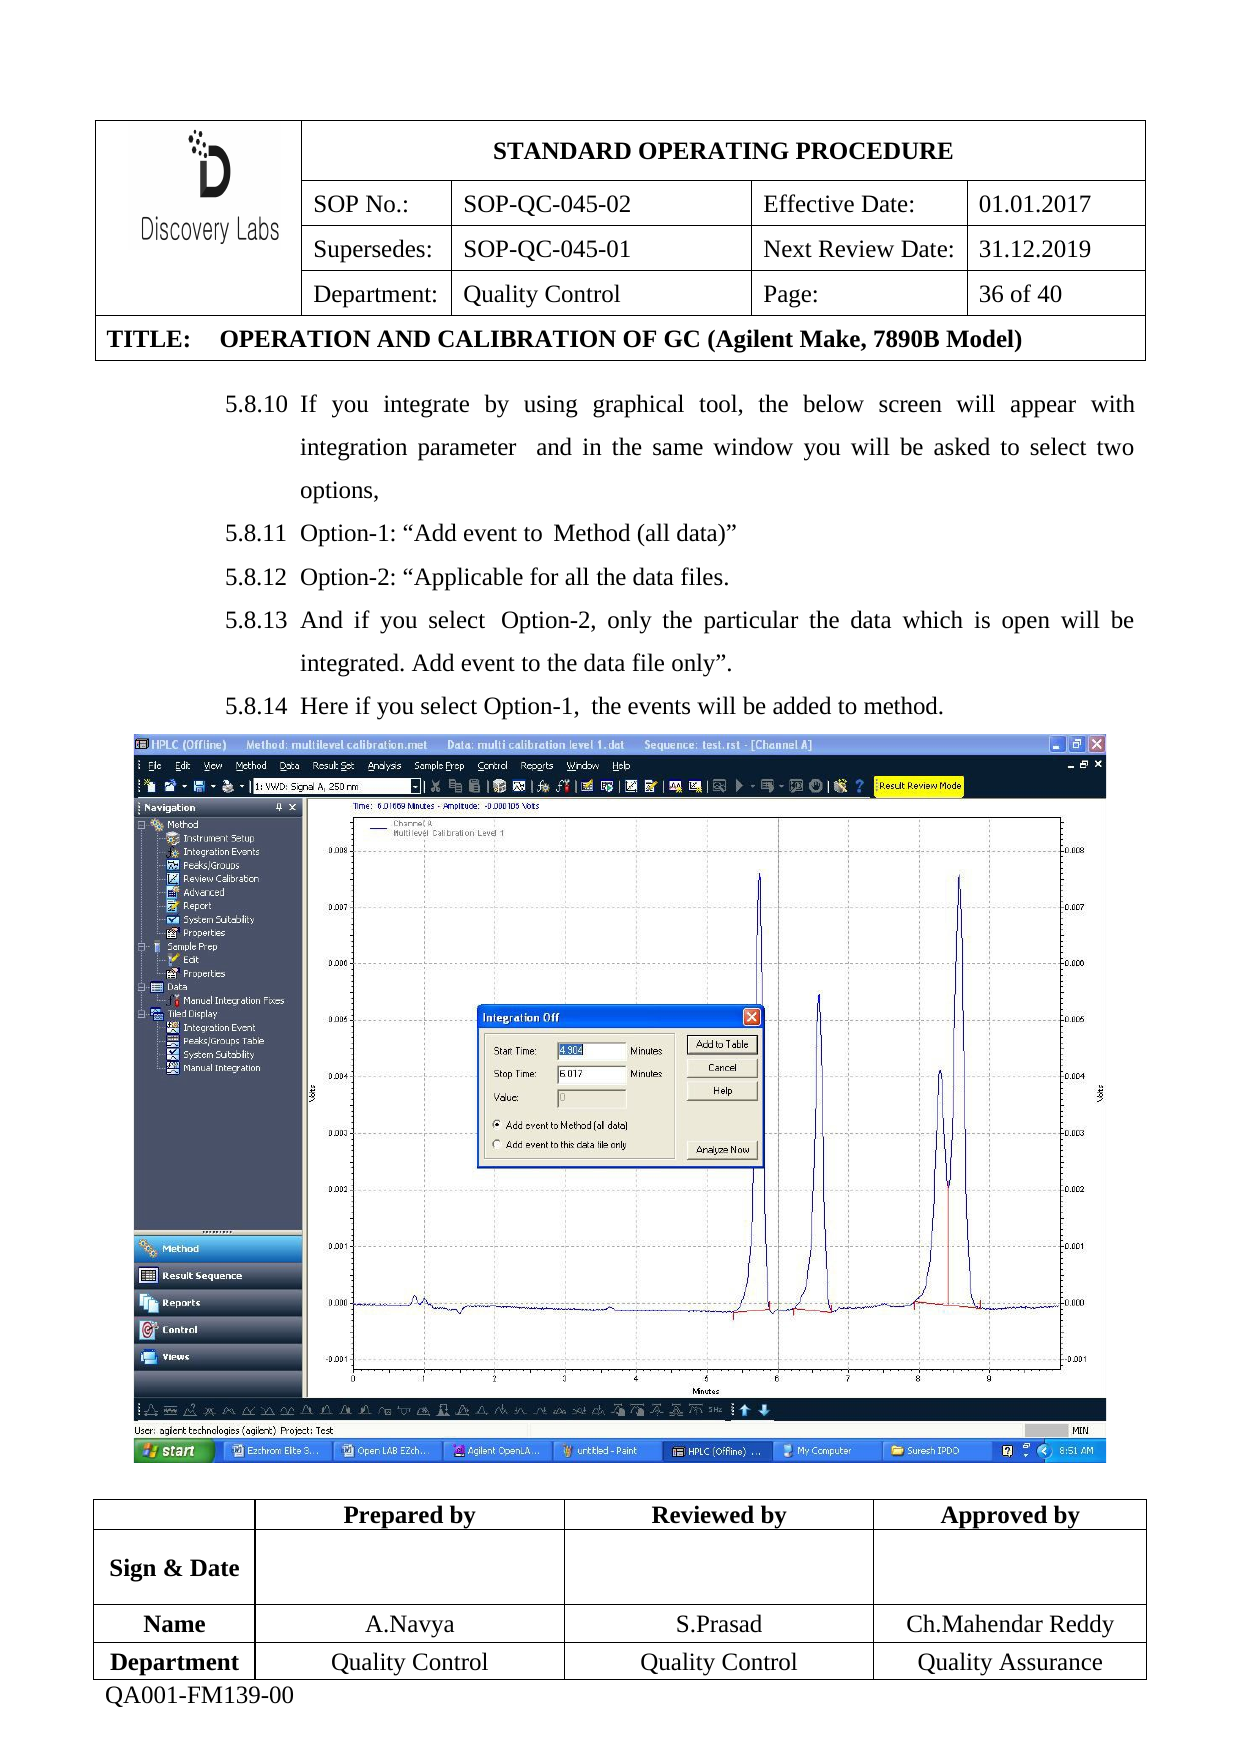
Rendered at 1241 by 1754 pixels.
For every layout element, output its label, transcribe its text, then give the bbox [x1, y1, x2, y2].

picture [133, 734, 1107, 1463]
list Option-1: “Add event to Method (all data)” [225, 518, 1135, 547]
list If you integrate by using graphical tool, the below screen will appear with integration parameter and in the same window you will be asked to select two options, [225, 389, 1135, 504]
list Option-2: “Applicable for all the data files. [225, 562, 1135, 590]
list Here if you select Option-1, the events will be added to method. [225, 691, 1135, 720]
list And if you select Option-2, only the particular the data which is open will be integrated. Add event to the data file only”. [225, 605, 1135, 677]
